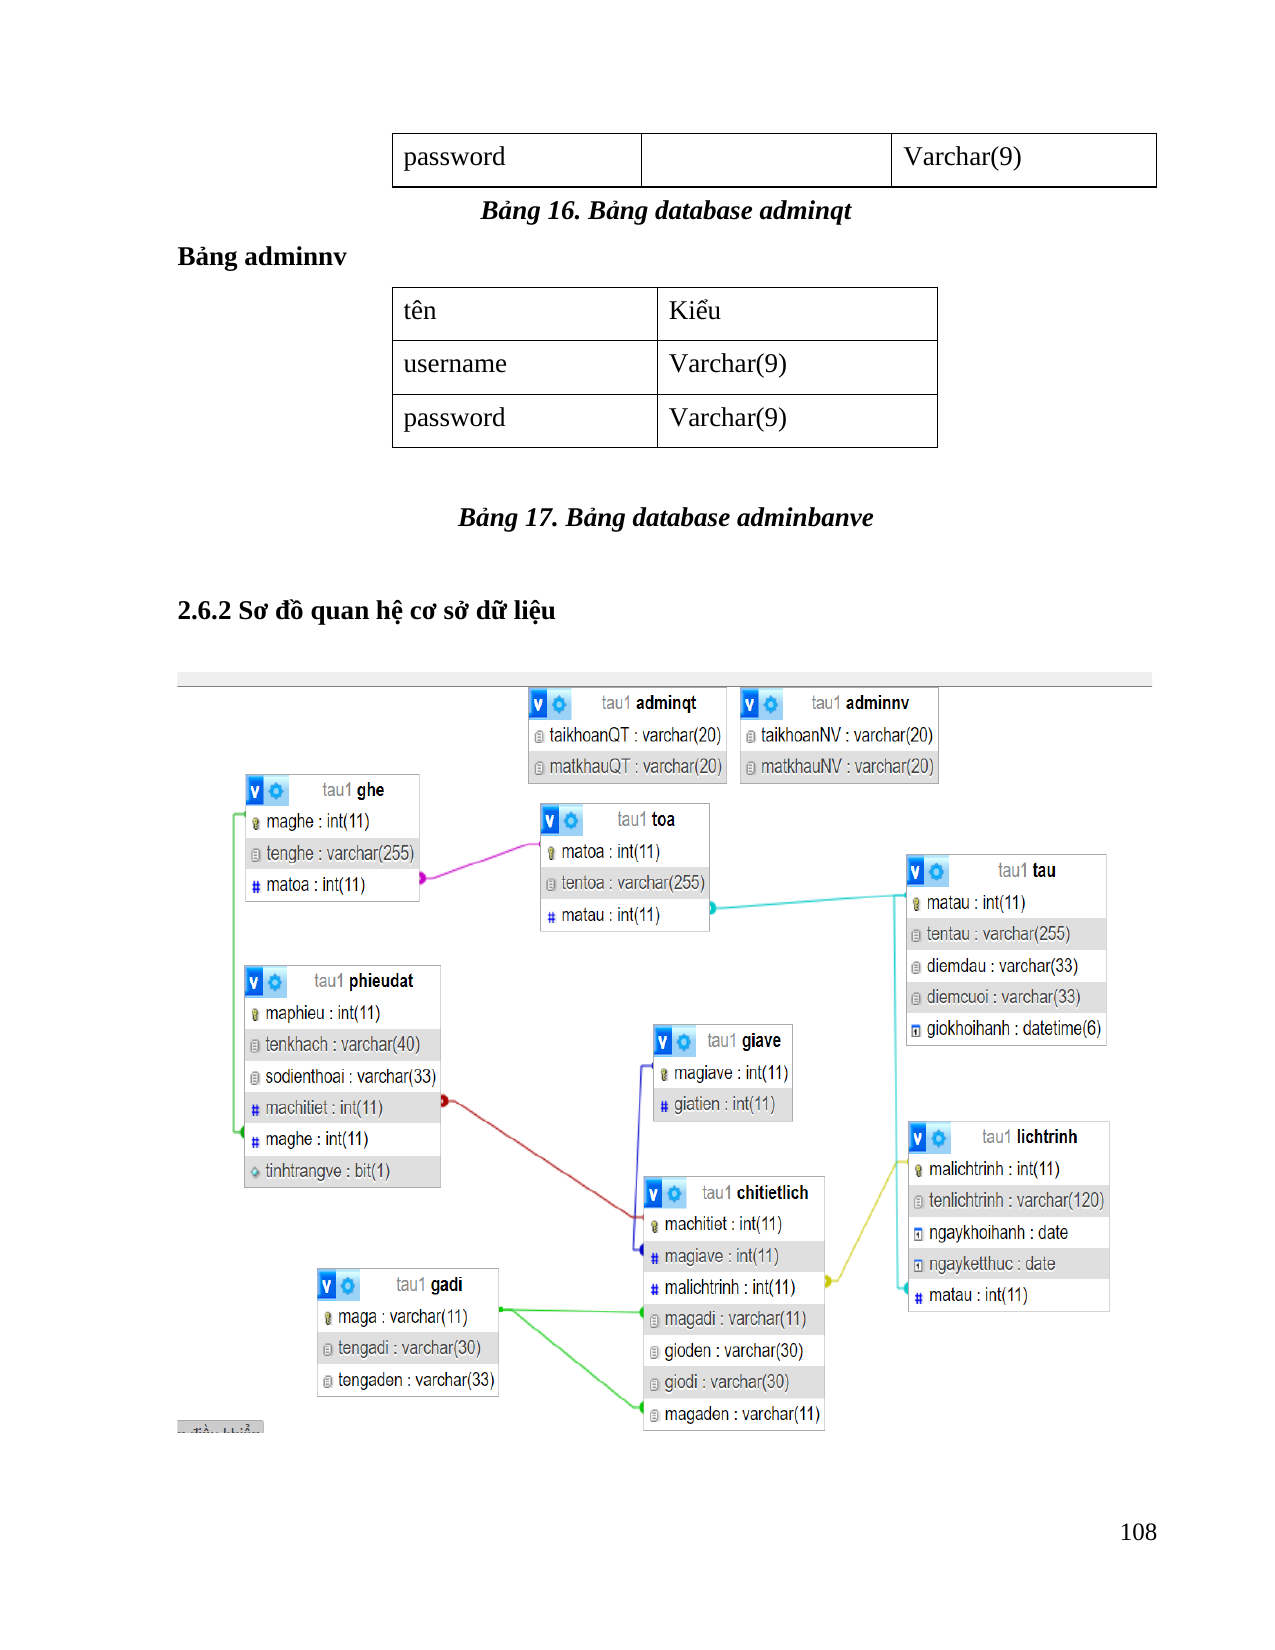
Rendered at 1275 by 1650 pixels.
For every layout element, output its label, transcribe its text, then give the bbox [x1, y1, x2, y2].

table_cell password [393, 395, 657, 447]
text Bảng 17. Bảng database adminbanve [177, 501, 1157, 532]
table_header tên [393, 288, 657, 340]
table_cell Varchar(9) [658, 395, 937, 447]
table_cell password [393, 134, 641, 186]
table_header Kiểu [658, 288, 937, 340]
table_cell Varchar(9) [658, 341, 937, 393]
subtitle 2.6.2 Sơ đồ quan hệ cơ sở dữ liệu [177, 594, 1157, 625]
table_cell [642, 134, 891, 186]
table_cell Varchar(9) [892, 134, 1156, 186]
text Bảng adminnv [177, 240, 1157, 272]
table_cell username [393, 341, 657, 393]
picture [177, 672, 1153, 1433]
text Bảng 16. Bảng database adminqt [177, 194, 1157, 225]
